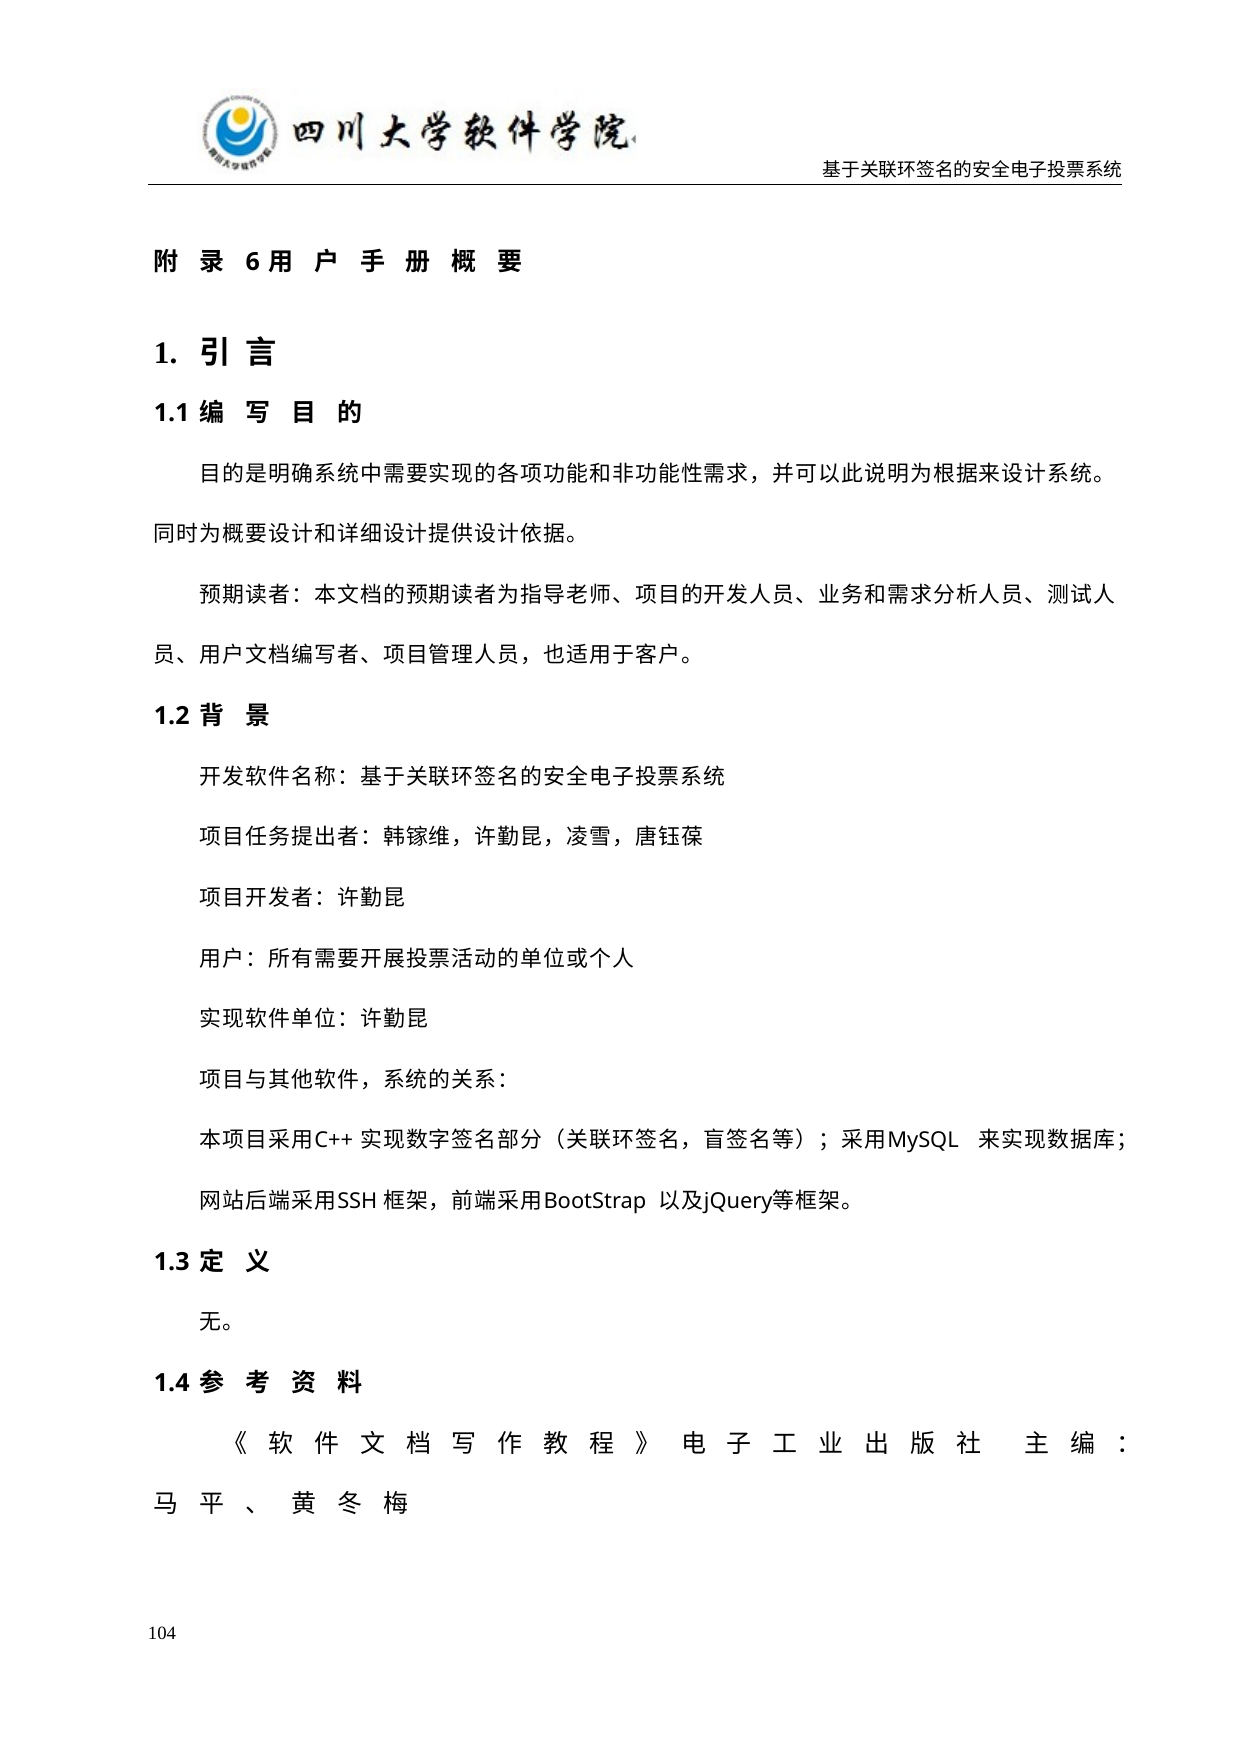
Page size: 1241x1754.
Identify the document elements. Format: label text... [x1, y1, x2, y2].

text 《软件文档写作教程》电子工业出版社 主编：马平、黄冬梅 [154, 1411, 1116, 1532]
text 1.1编写目的 [154, 380, 1116, 441]
text 无。 [154, 1290, 1116, 1350]
text 本项目采用C++实现数字签名部分（关联环签名，盲签名等）；采用MySQL来实现数据库； [154, 1108, 1116, 1168]
text 1.2背景 [154, 683, 1116, 744]
text 网站后端采用SSH框架，前端采用BootStrap以及jQuery等框架。 [154, 1168, 1116, 1229]
picture [197, 88, 639, 177]
text 用户：所有需要开展投票活动的单位或个人 [154, 926, 1116, 987]
subtitle 1.引言 [154, 320, 1116, 380]
text 开发软件名称：基于关联环签名的安全电子投票系统 [154, 744, 1116, 805]
text 项目任务提出者：韩镓维，许勤昆，凌雪，唐钰葆 [154, 805, 1116, 865]
text 1.4参考资料 [154, 1350, 1116, 1411]
text 实现软件单位：许勤昆 [154, 987, 1116, 1047]
text 1.3定义 [154, 1229, 1116, 1290]
text 预期读者：本文档的预期读者为指导老师、项目的开发人员、业务和需求分析人员、测试人员、用户文档编写者、项目管理人员，也适用于客户。 [154, 562, 1116, 683]
subtitle 附录6 用户手册概要 [154, 229, 1116, 289]
text 项目与其他软件，系统的关系： [154, 1047, 1116, 1108]
text 目的是明确系统中需要实现的各项功能和非功能性需求，并可以此说明为根据来设计系统。同时为概要设计和详细设计提供设计依据。 [154, 441, 1116, 562]
text 项目开发者：许勤昆 [154, 865, 1116, 926]
